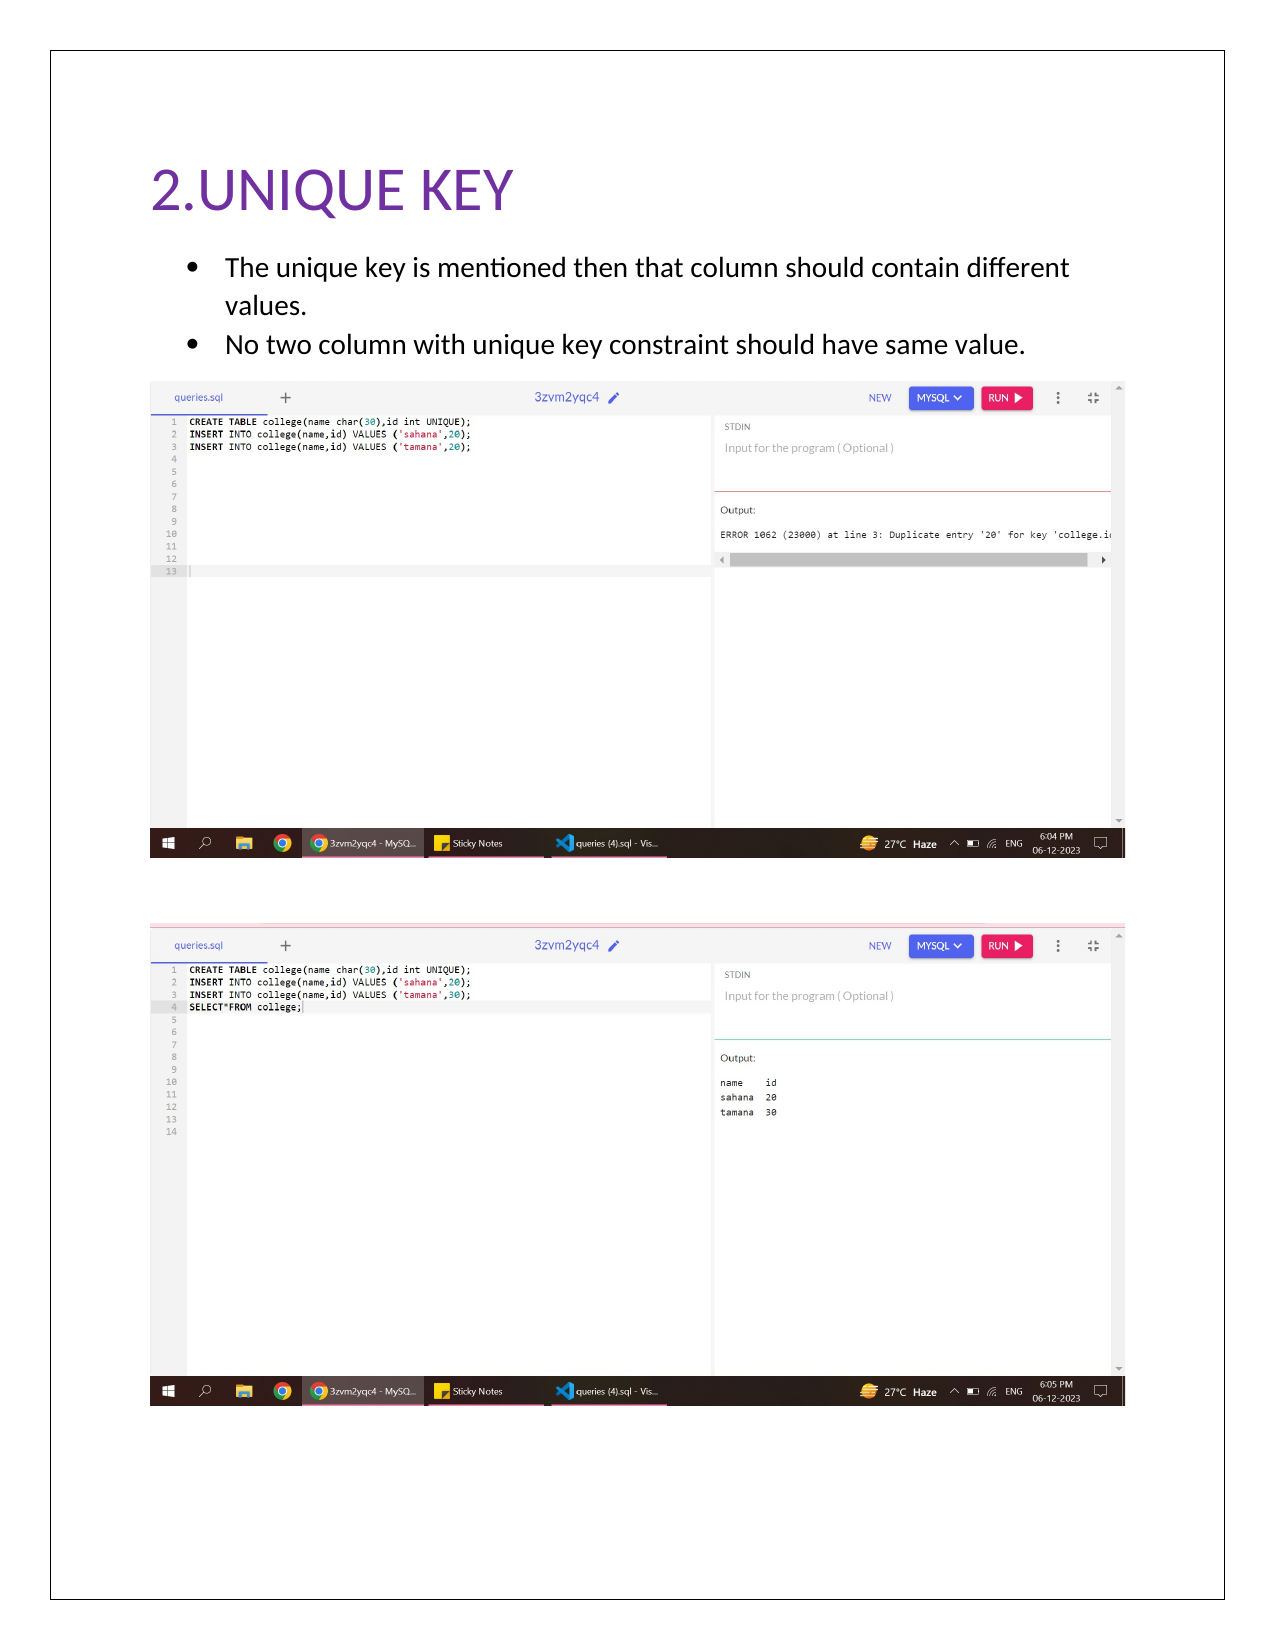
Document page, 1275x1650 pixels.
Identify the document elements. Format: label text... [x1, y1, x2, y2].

list The unique key is mentioned then that column should contain different values. [187, 249, 1125, 323]
list No two column with unique key constraint should have same value. [187, 326, 1125, 362]
picture [150, 381, 1125, 858]
text 2.UNIQUE KEY [150, 150, 1125, 226]
picture [150, 923, 1125, 1406]
